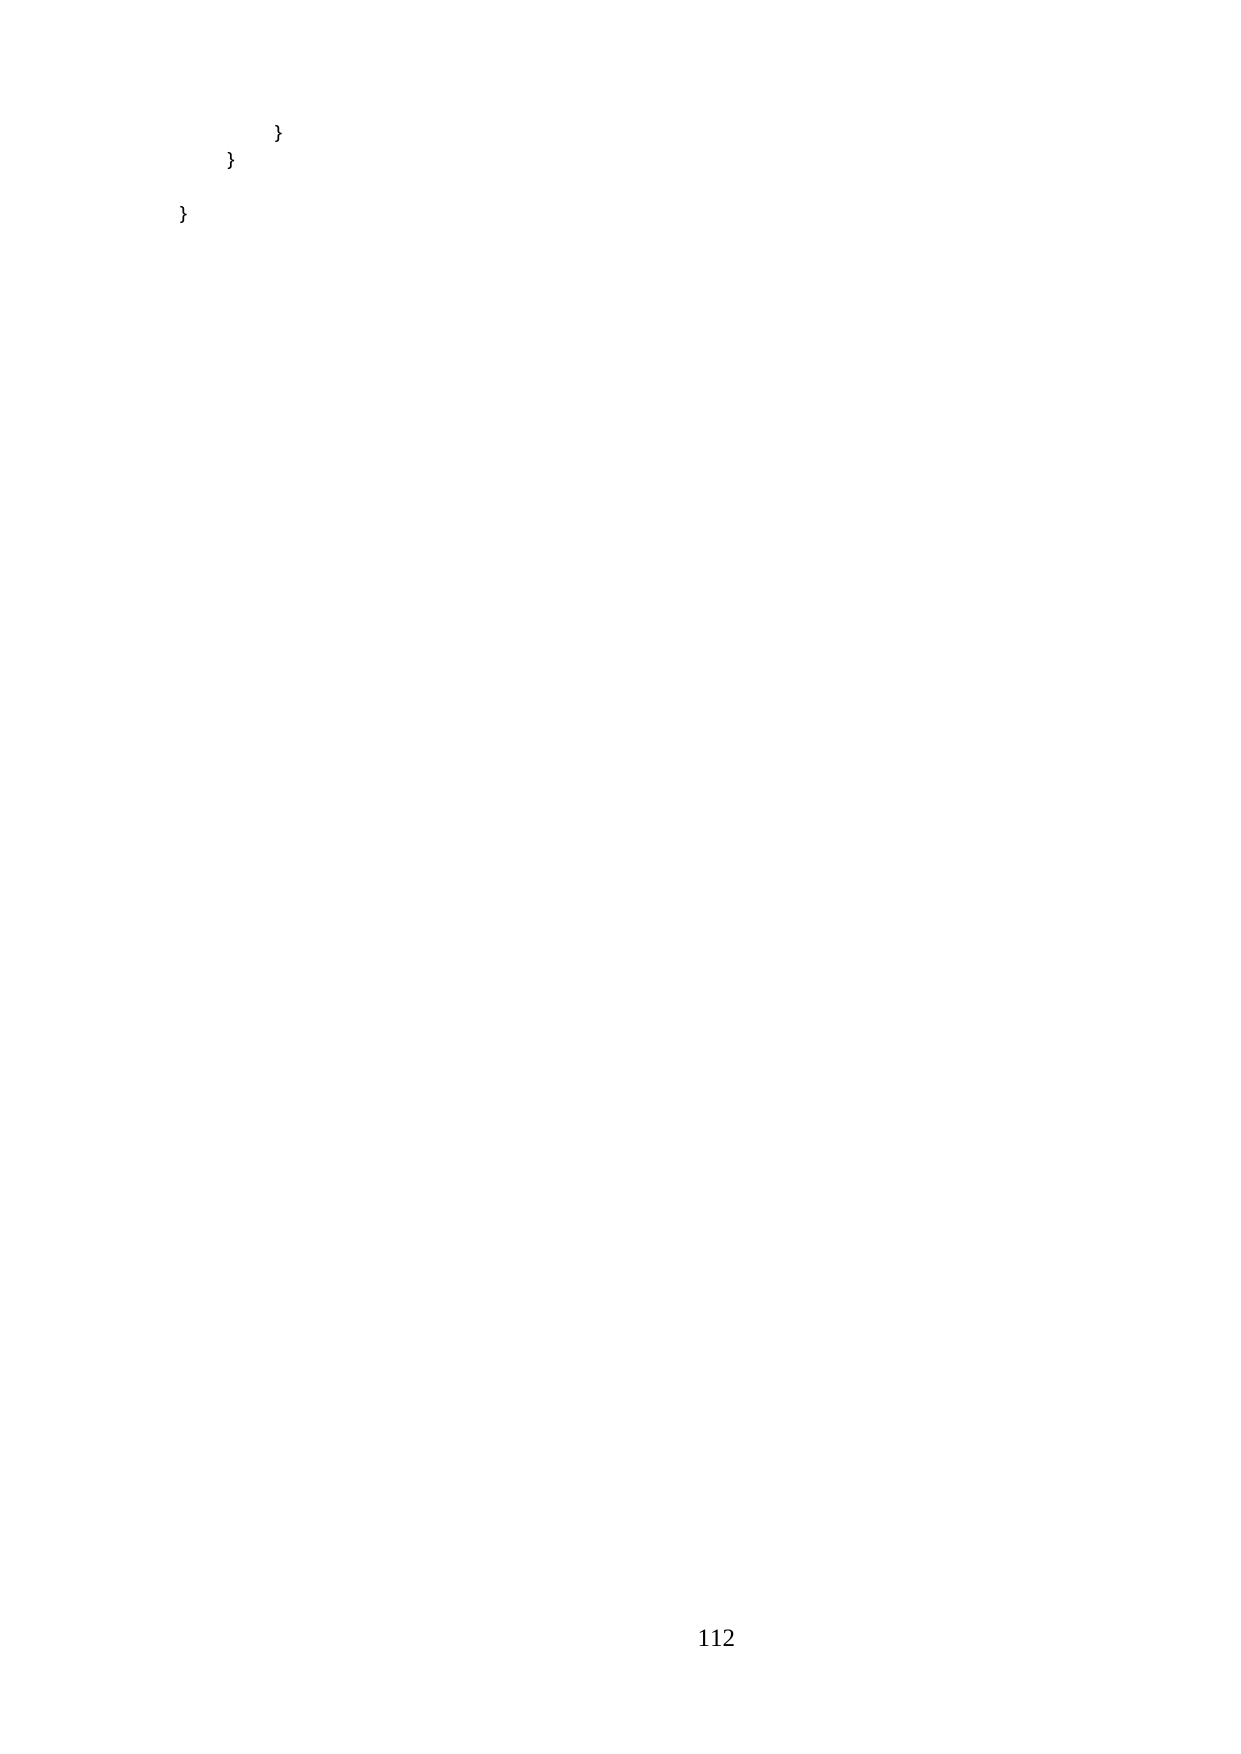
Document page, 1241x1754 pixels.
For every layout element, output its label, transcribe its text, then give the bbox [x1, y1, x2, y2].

text } [177, 145, 1181, 172]
text } [177, 118, 1181, 145]
text } [177, 199, 1181, 226]
